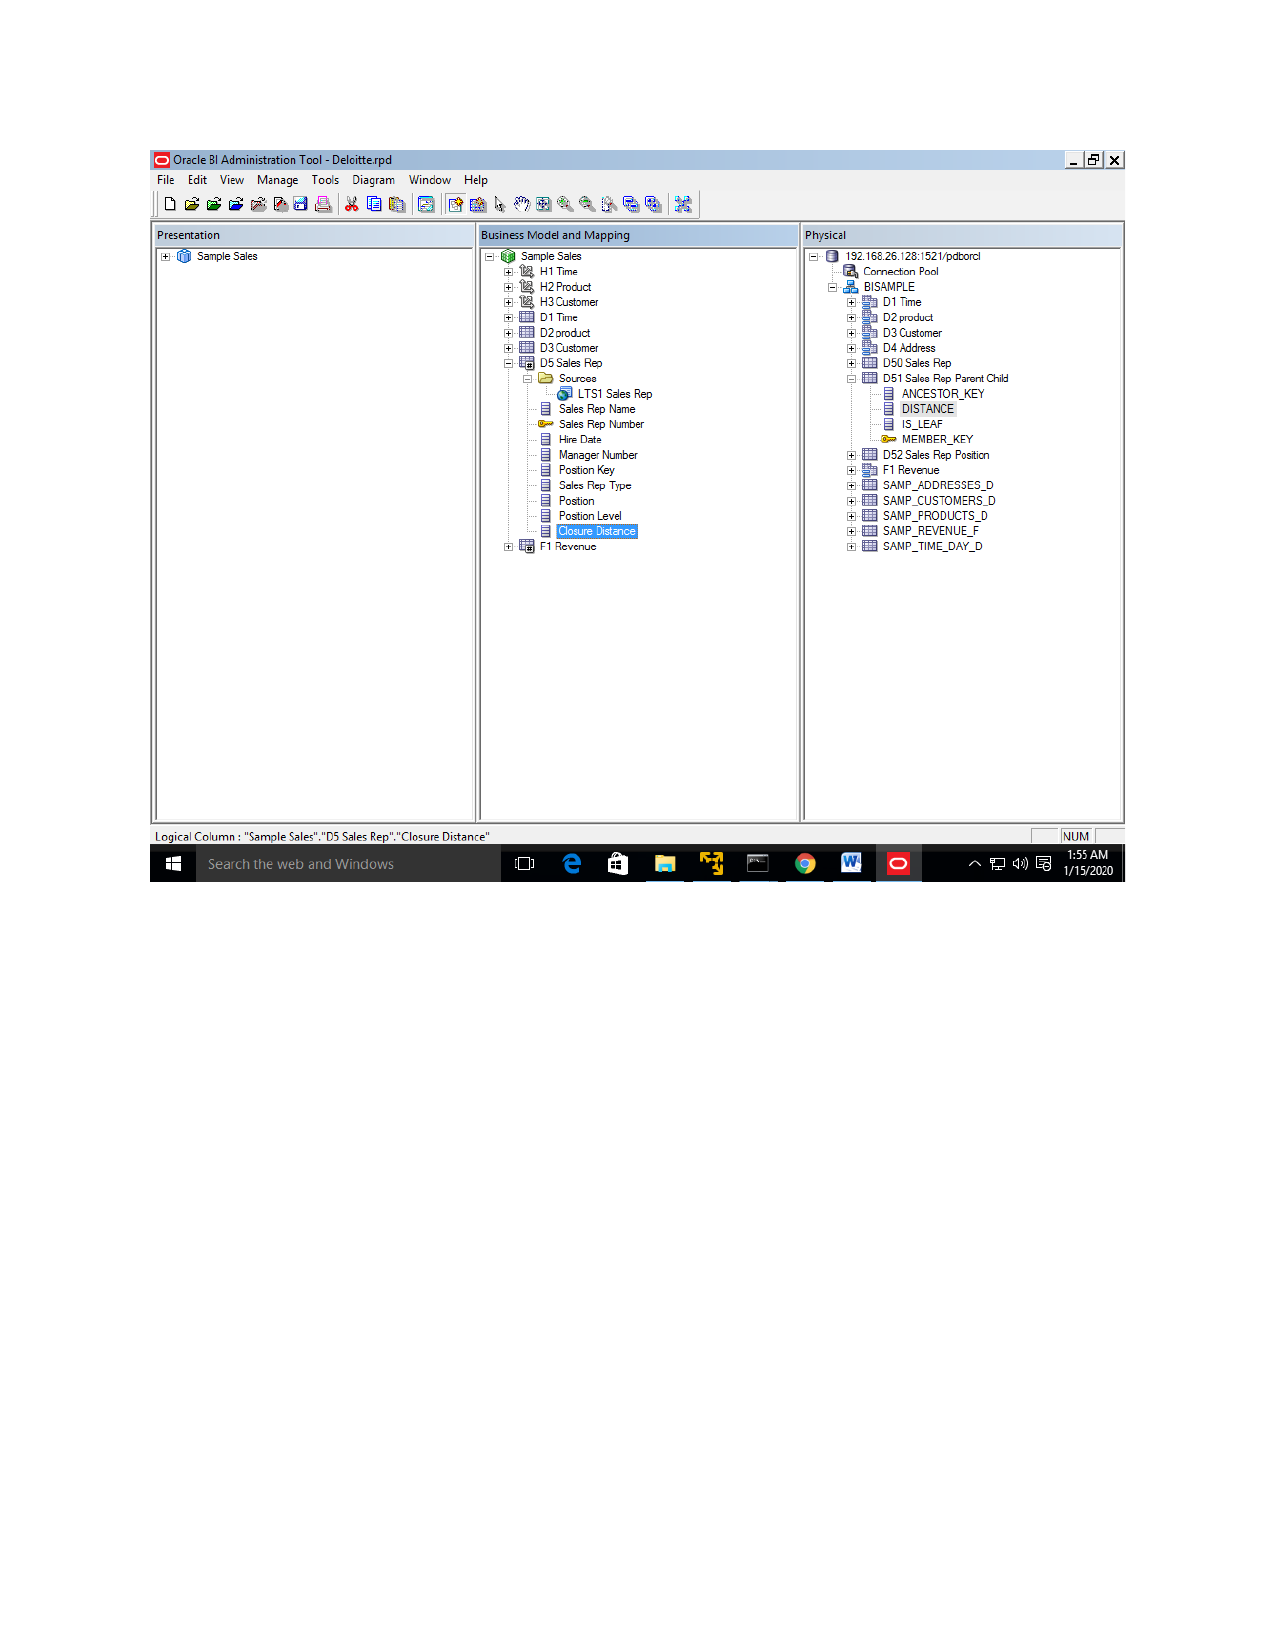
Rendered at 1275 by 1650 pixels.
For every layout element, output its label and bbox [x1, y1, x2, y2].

picture [150, 150, 1125, 882]
